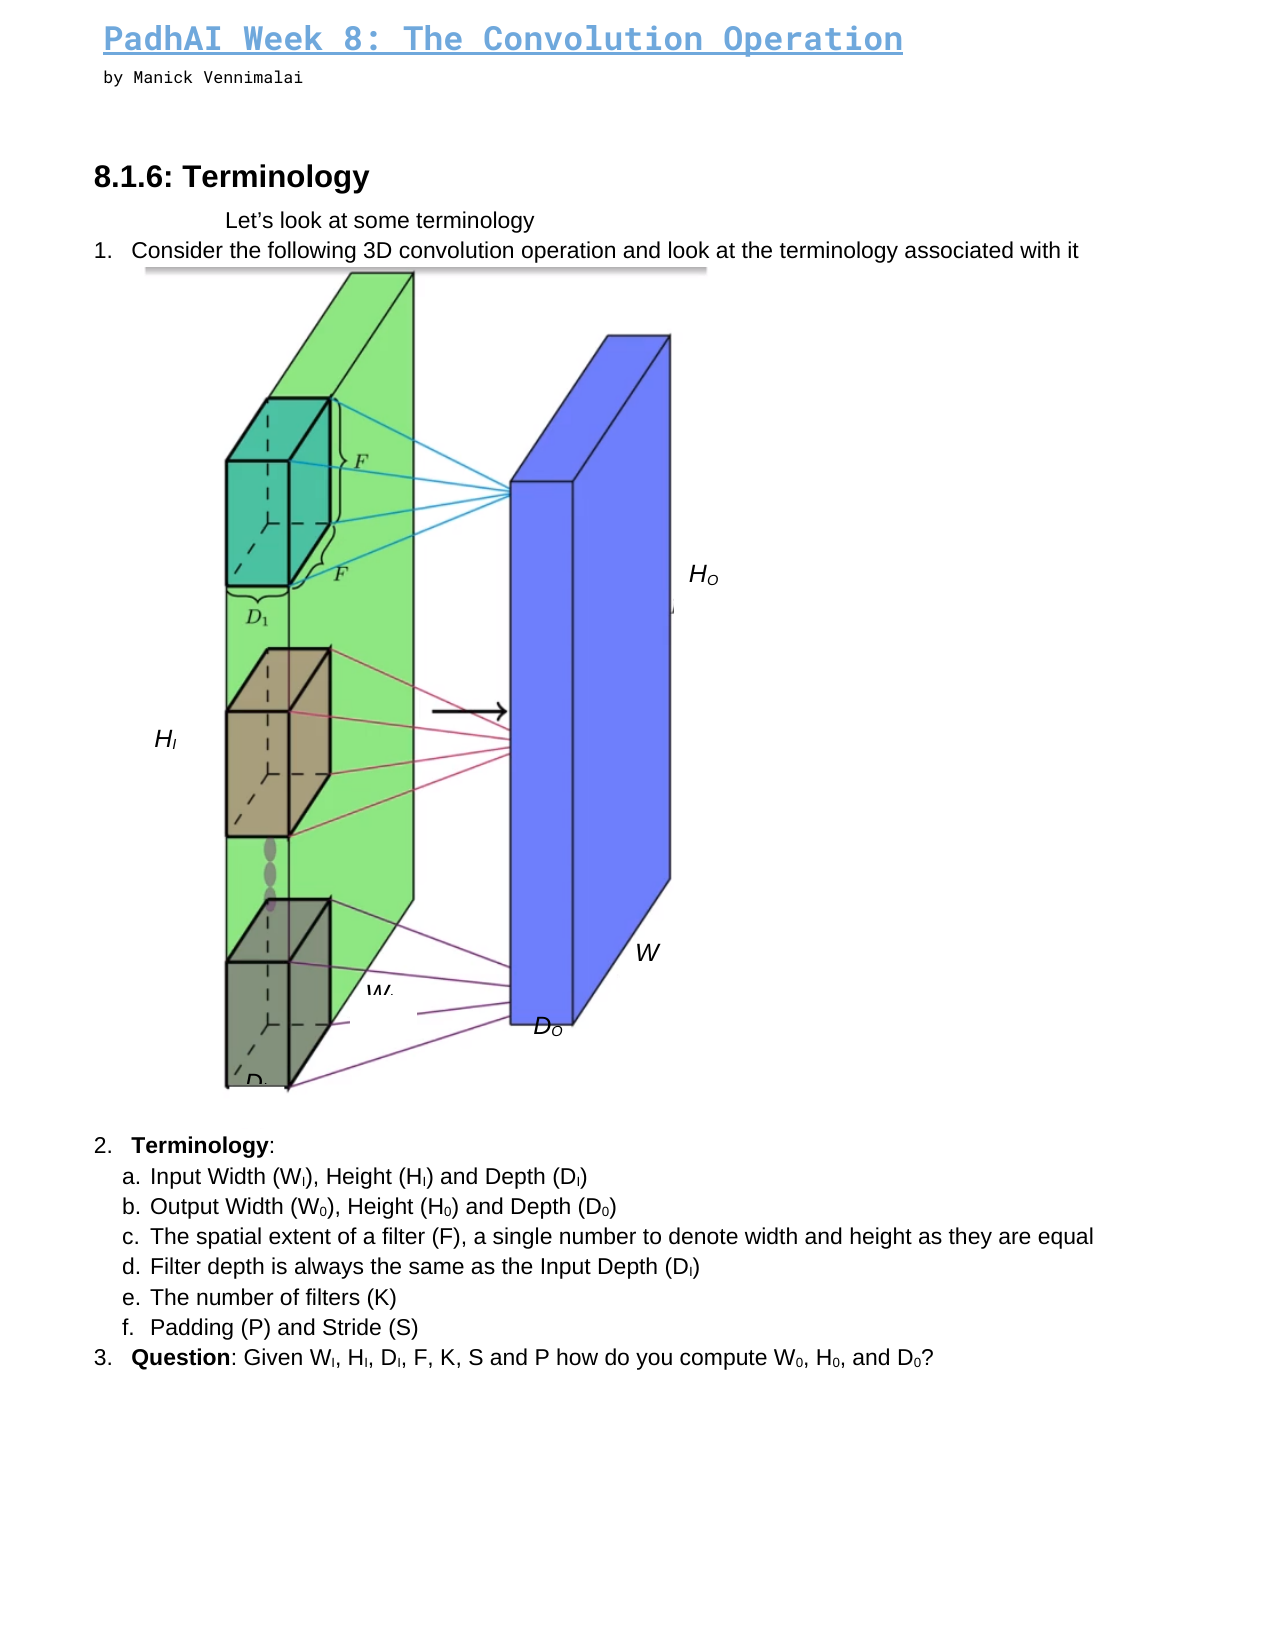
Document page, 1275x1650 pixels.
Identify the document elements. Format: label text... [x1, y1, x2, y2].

list The spatial extent of a filter (F), a single number to denote width and height as they are equal [122, 1223, 1125, 1249]
list Input Width (WI), Height (HI) and Depth (DI) [122, 1163, 1125, 1189]
list Padding (P) and Stride (S) [122, 1314, 1125, 1340]
text Let’s look at some terminology [225, 207, 1125, 233]
picture [692, 574, 702, 578]
list Filter depth is always the same as the Input Depth (DI) [122, 1253, 1125, 1280]
list Output Width (W0), Height (H0) and Depth (D0) [122, 1193, 1125, 1219]
list Question: Given WI, HI, DI, F, K, S and P how do you compute W0, H0, and D0? [94, 1344, 1125, 1370]
list The number of filters (K) [122, 1283, 1125, 1310]
list Terminology: [94, 1132, 1125, 1159]
subtitle 8.1.6: Terminology [94, 158, 1125, 194]
picture [131, 267, 720, 1129]
